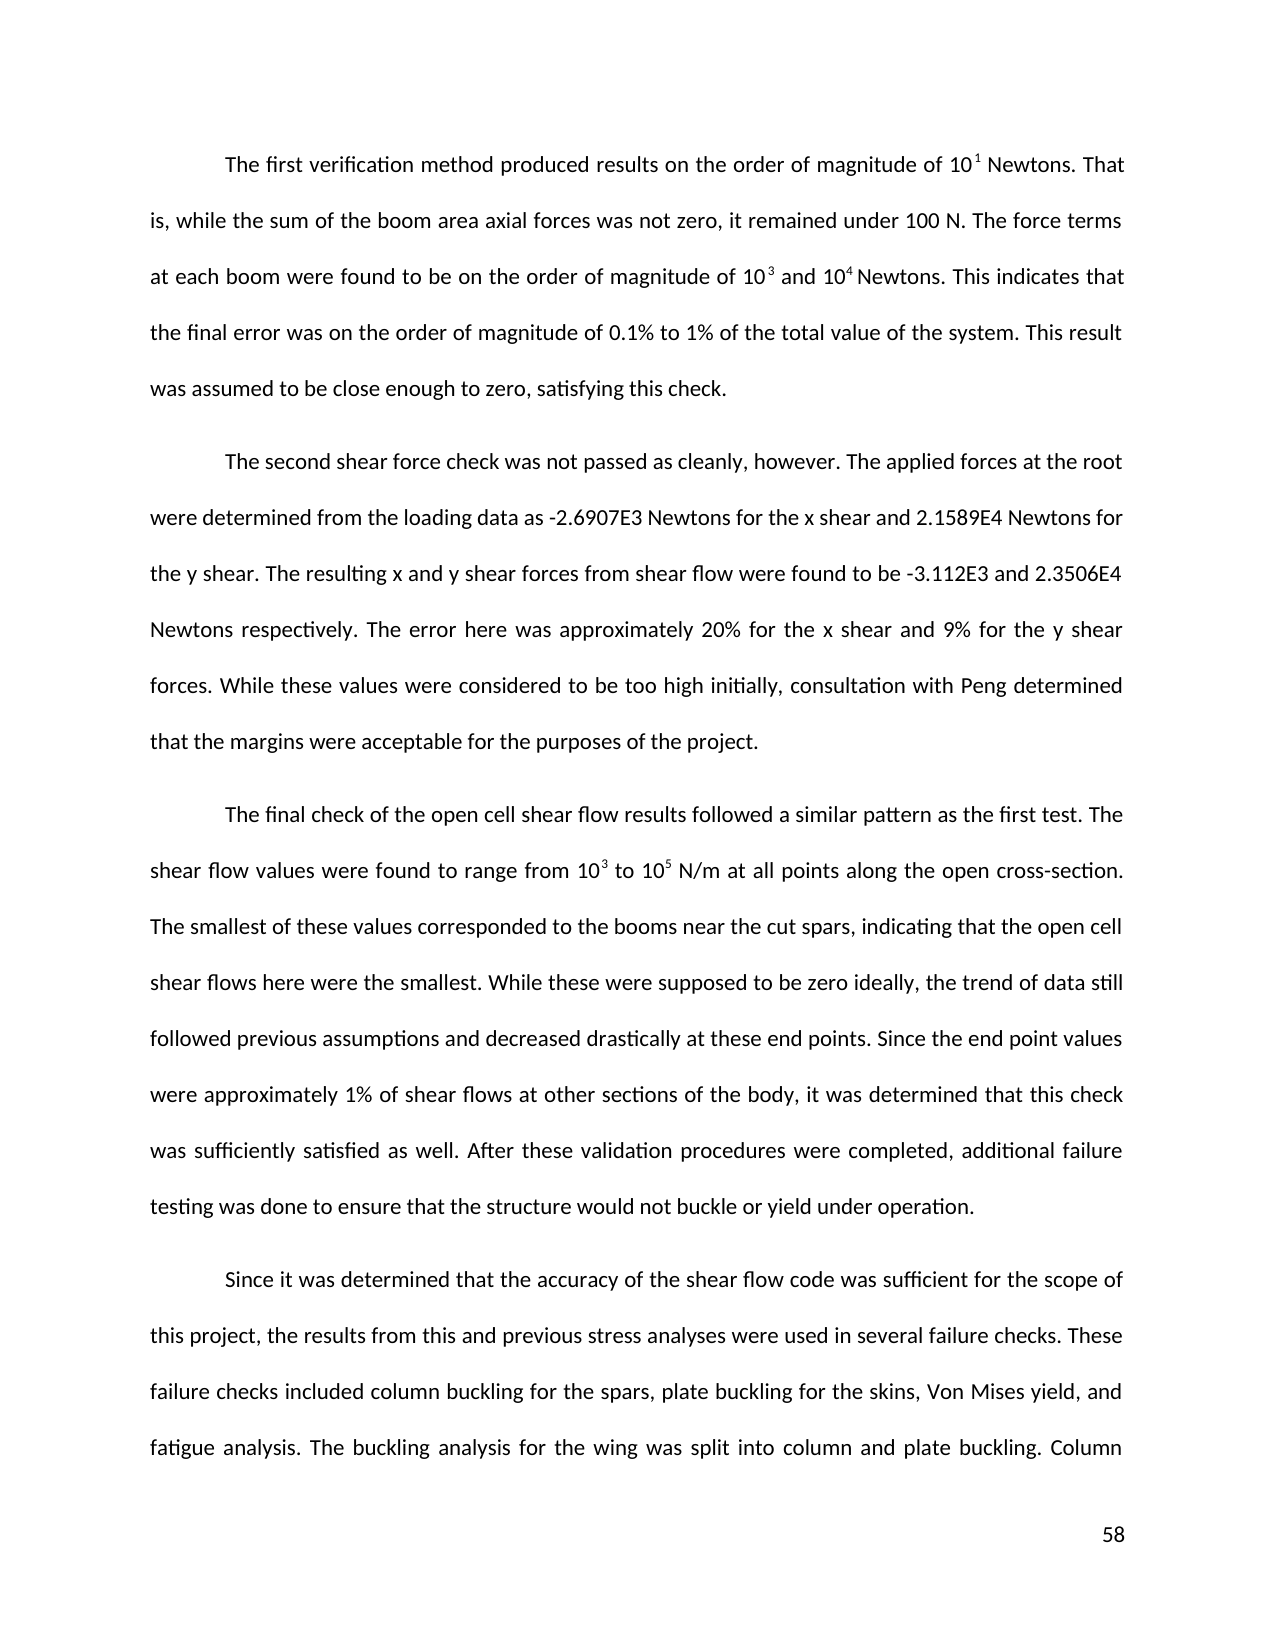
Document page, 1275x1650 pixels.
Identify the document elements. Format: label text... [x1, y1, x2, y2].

text The second shear force check was not passed as cleanly, however. The applied forces at the root were determined from the loading data as -2.6907E3 Newtons for the x shear and 2.1589E4 Newtons for the y shear. The resulting x and y shear forces from shear flow were found to be -3.112E3 and 2.3506E4 Newtons respectively. The error here was approximately 20% for the x shear and 9% for the y shear forces. While these values were considered to be too high initially, consultation with Peng determined that the margins were acceptable for the purposes of the project. [150, 447, 1125, 755]
text The final check of the open cell shear flow results followed a similar pattern as the first test. The shear flow values were found to range from 103 to 105 N/m at all points along the open cross-section. The smallest of these values corresponded to the booms near the cut spars, indicating that the open cell shear flows here were the smallest. While these were supposed to be zero ideally, the trend of data still followed previous assumptions and decreased drastically at these end points. Since the end point values were approximately 1% of shear flows at other sections of the body, it was determined that this check was sufficiently satisfied as well. After these validation procedures were completed, additional failure testing was done to ensure that the structure would not buckle or yield under operation. [150, 800, 1125, 1220]
text The first verification method produced results on the order of magnitude of 101 Newtons. That is, while the sum of the boom area axial forces was not zero, it remained under 100 N. The force terms at each boom were found to be on the order of magnitude of 103 and 104 Newtons. This indicates that the final error was on the order of magnitude of 0.1% to 1% of the total value of the system. This result was assumed to be close enough to zero, satisfying this check. [150, 150, 1125, 402]
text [150, 1265, 1125, 1461]
